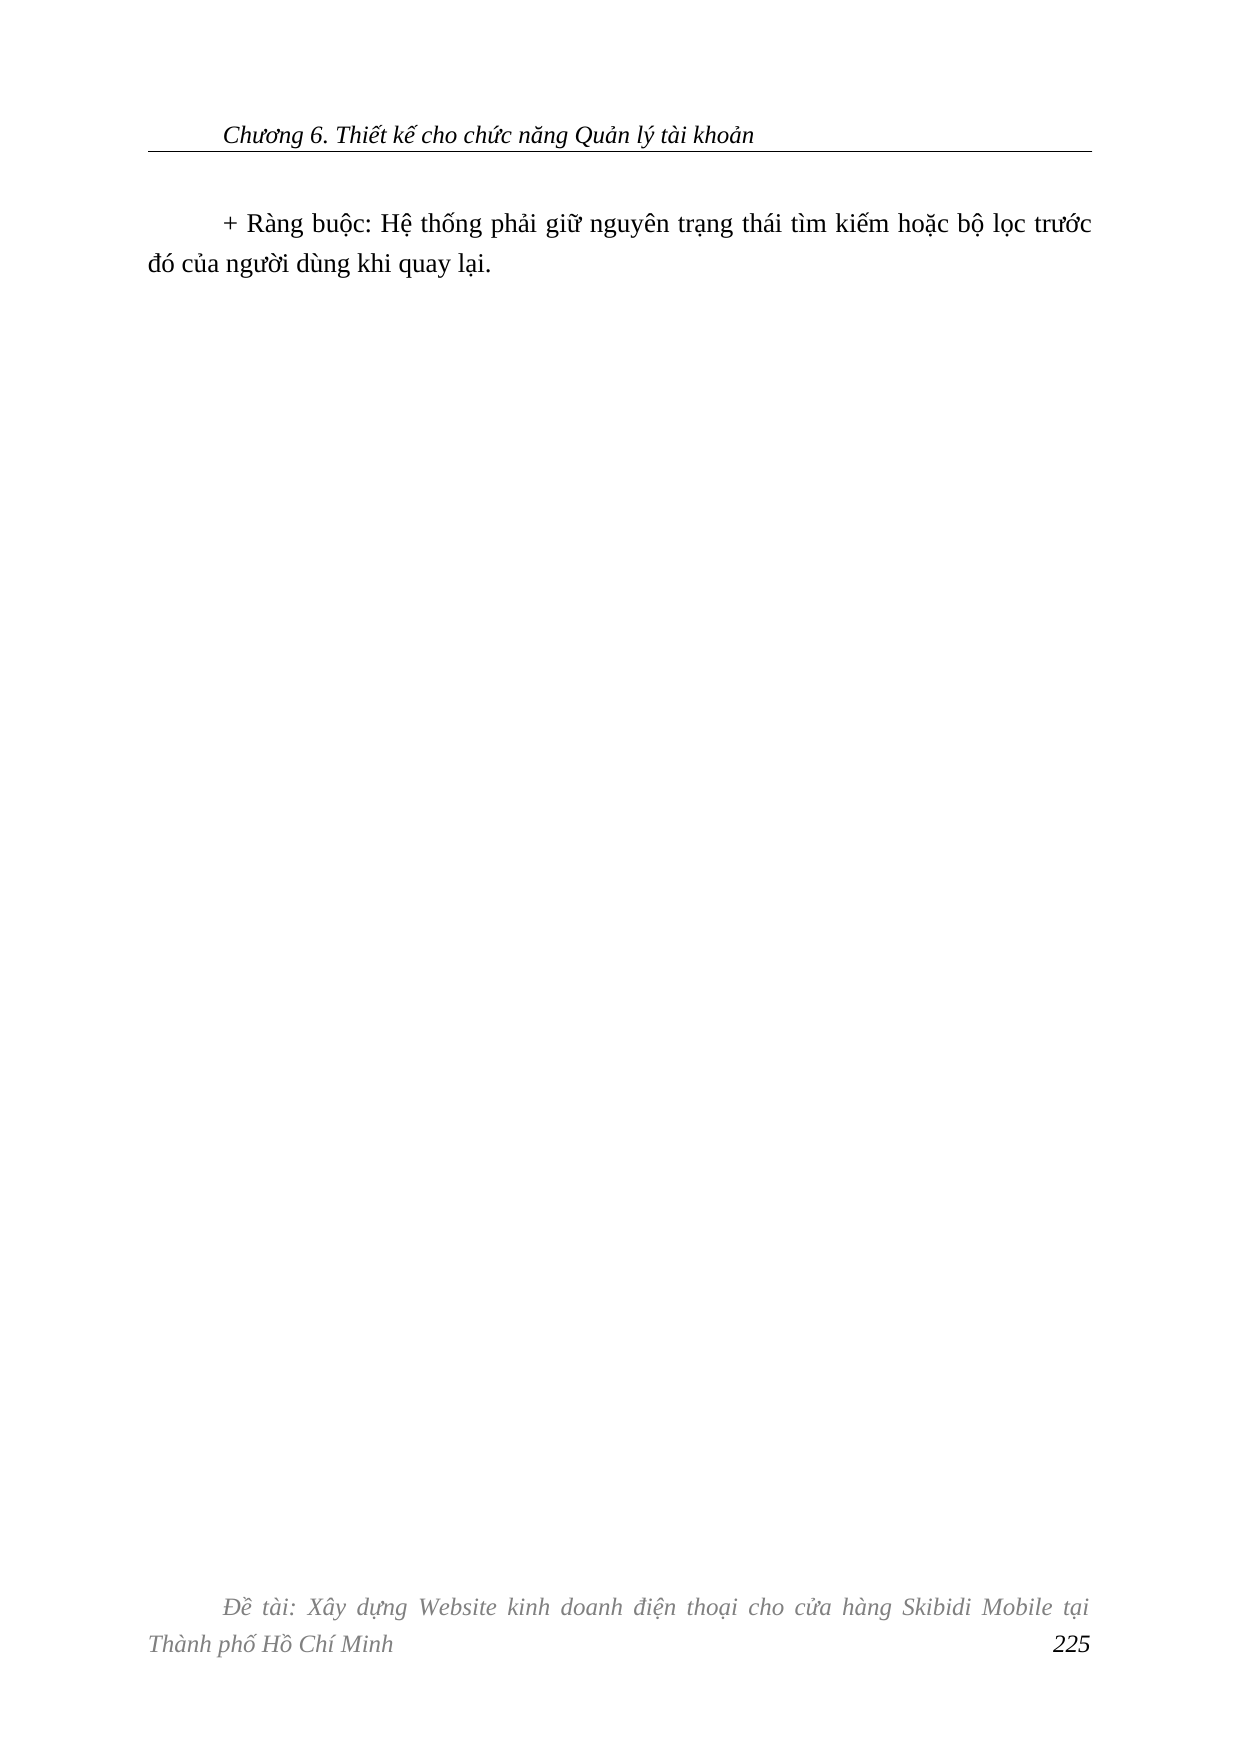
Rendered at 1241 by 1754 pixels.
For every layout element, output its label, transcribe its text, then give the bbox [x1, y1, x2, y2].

text + Ràng buộc: Hệ thống phải giữ nguyên trạng thái tìm kiếm hoặc bộ lọc trước đó của người dùng khi quay lại. [148, 207, 1092, 278]
